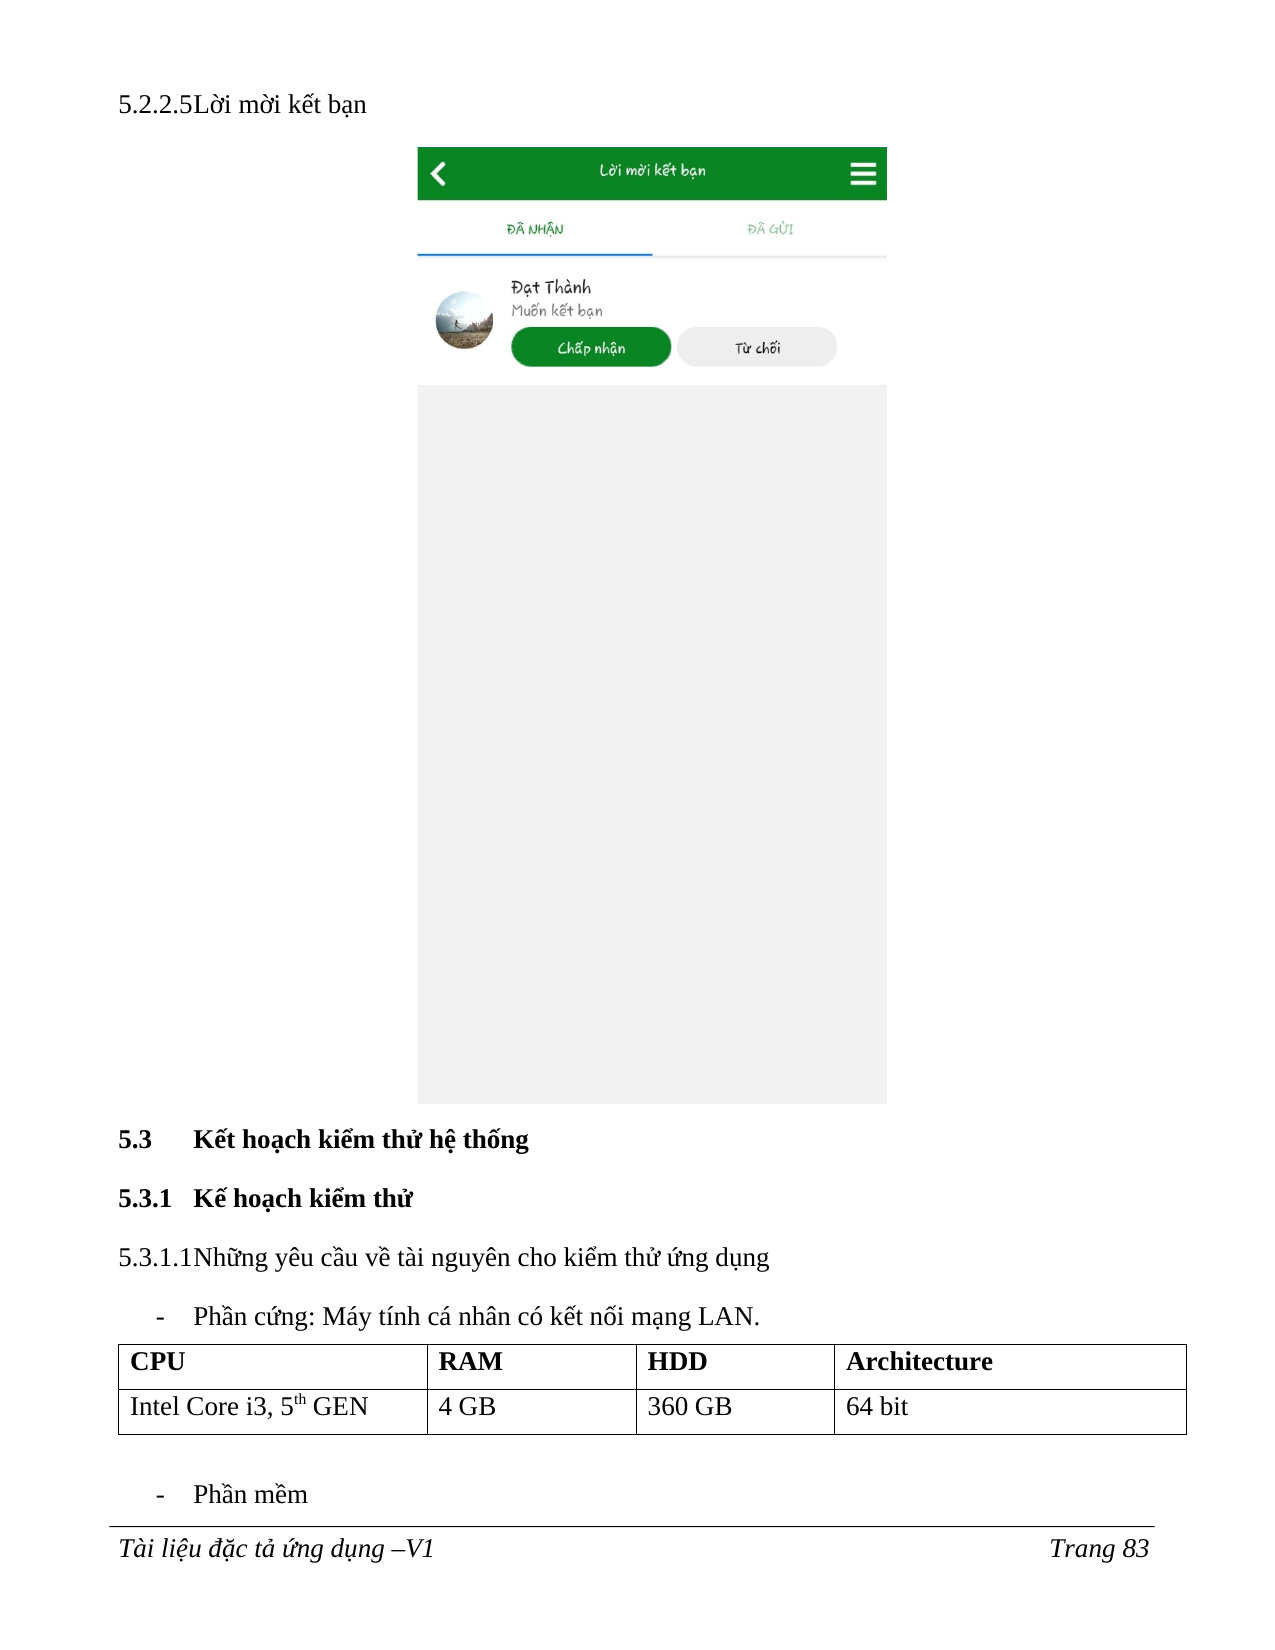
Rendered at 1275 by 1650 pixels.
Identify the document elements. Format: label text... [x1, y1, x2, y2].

subtitle Kế hoạch kiểm thử [118, 1182, 1186, 1213]
table_header Architecture [835, 1345, 1186, 1389]
table_cell 64 bit [835, 1390, 1186, 1433]
table_header CPU [119, 1345, 427, 1389]
table_header RAM [428, 1345, 636, 1389]
table_cell 4 GB [428, 1390, 636, 1433]
subtitle Kết hoạch kiểm thử hệ thống [118, 1123, 1186, 1154]
list Phần cứng: Máy tính cá nhân có kết nối mạng LAN. [156, 1300, 1186, 1332]
subtitle Những yêu cầu về tài nguyên cho kiểm thử ứng dụng [118, 1241, 1186, 1272]
table_cell Intel Core i3, 5th GEN [119, 1390, 427, 1433]
table_header HDD [637, 1345, 834, 1389]
picture [417, 147, 887, 1104]
subtitle Lời mời kết bạn [118, 89, 1186, 120]
table_cell 360 GB [637, 1390, 834, 1433]
list Phần mềm [156, 1478, 1186, 1509]
